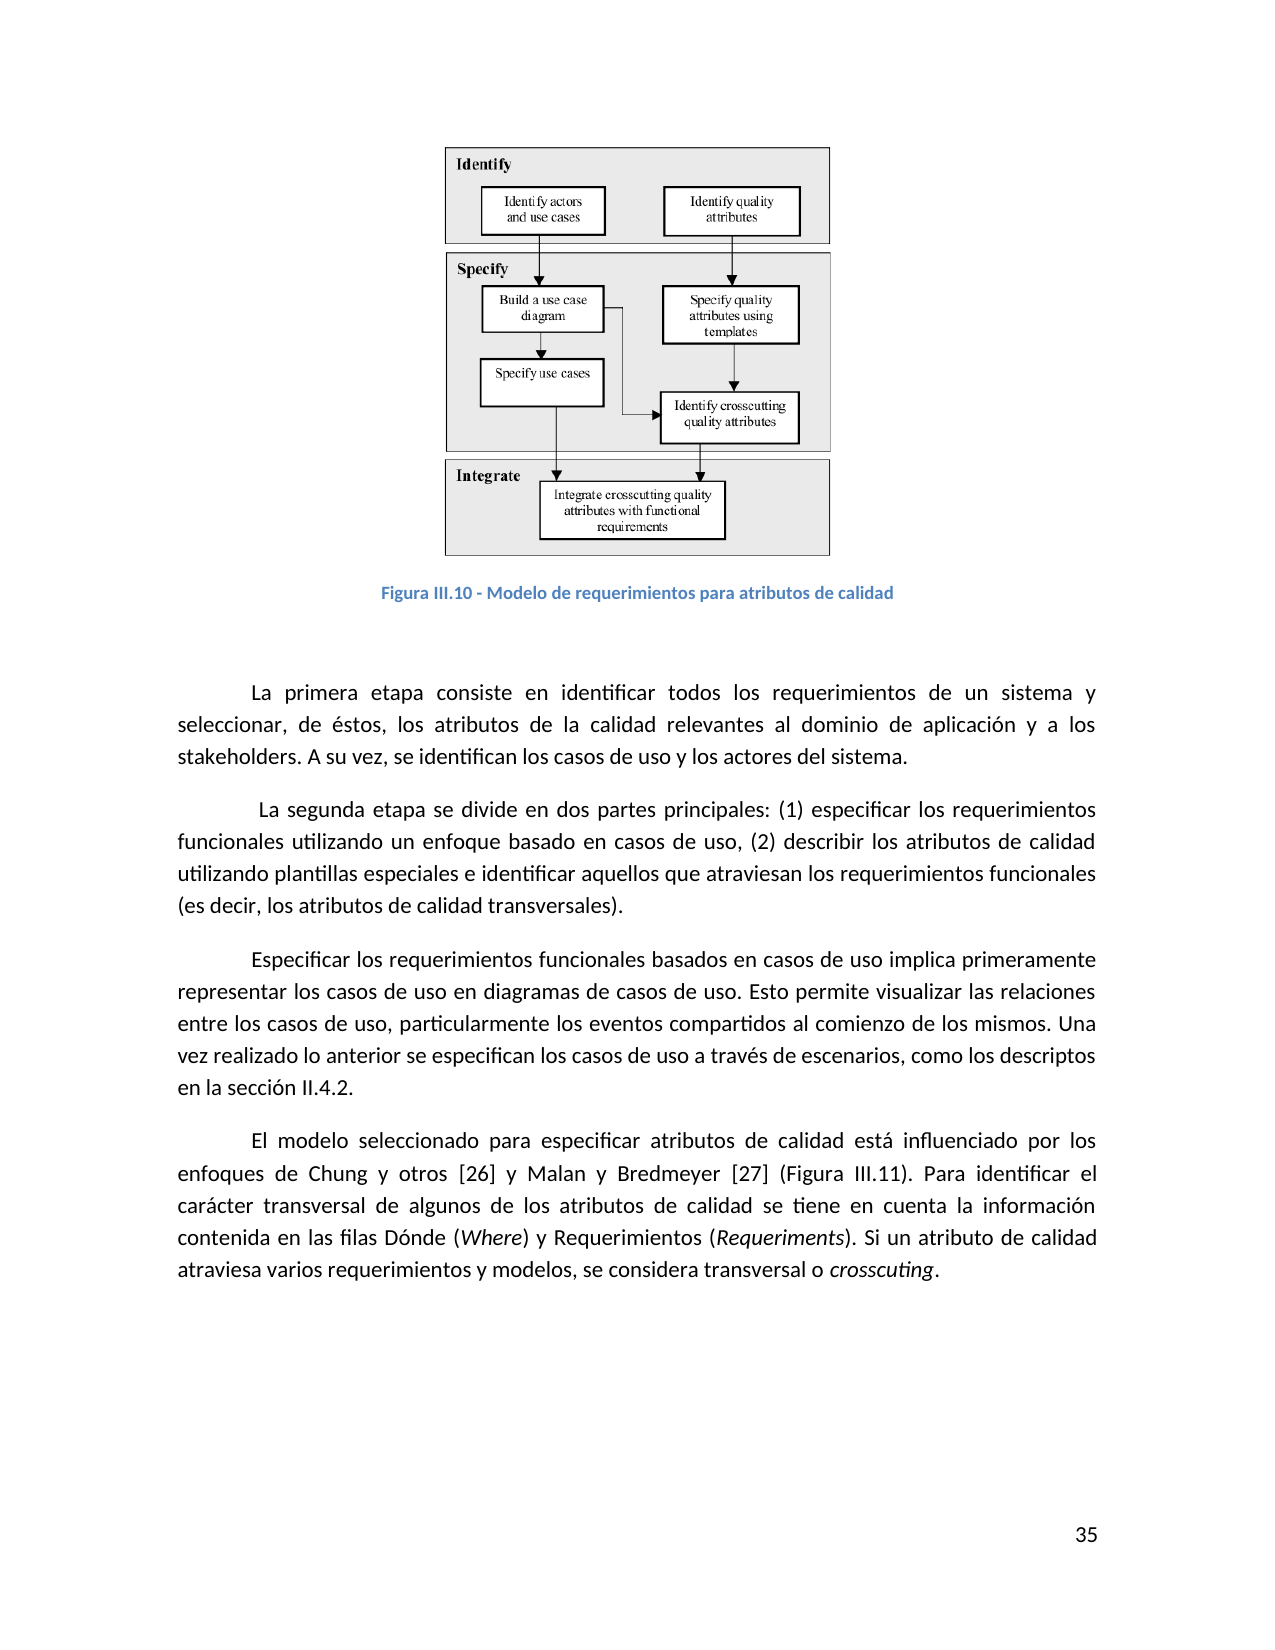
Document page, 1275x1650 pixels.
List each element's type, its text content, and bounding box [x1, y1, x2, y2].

text La primera etapa consiste en identificar todos los requerimientos de un sistema y seleccionar, de éstos, los atributos de la calidad relevantes al dominio de aplicación y a los stakeholders. A su vez, se identifican los casos de uso y los actores del sistema. [177, 678, 1098, 770]
picture [444, 147, 831, 556]
text La segunda etapa se divide en dos partes principales: (1) especificar los requerimientos funcionales utilizando un enfoque basado en casos de uso, (2) describir los atributos de calidad utilizando plantillas especiales e identificar aquellos que atraviesan los requerimientos funcionales (es decir, los atributos de calidad transversales). [177, 795, 1098, 920]
text Especificar los requerimientos funcionales basados en casos de uso implica primeramente representar los casos de uso en diagramas de casos de uso. Esto permite visualizar las relaciones entre los casos de uso, particularmente los eventos compartidos al comienzo de los mismos. Una vez realizado lo anterior se especifican los casos de uso a través de escenarios, como los descriptos en la sección II.4.2. [177, 945, 1098, 1101]
text El modelo seleccionado para especificar atributos de calidad está influenciado por los enfoques de Chung y otros y Malan y Bredmeyer (Figura III.6). Para identificar el carácter transversal de algunos de los atributos de calidad se tiene en cuenta la información contenida en las filas Dónde (Where) y Requerimientos (Requeriments). Si un atributo de calidad atraviesa varios requerimientos y modelos, se considera transversal o crosscuting. [177, 1126, 1098, 1283]
